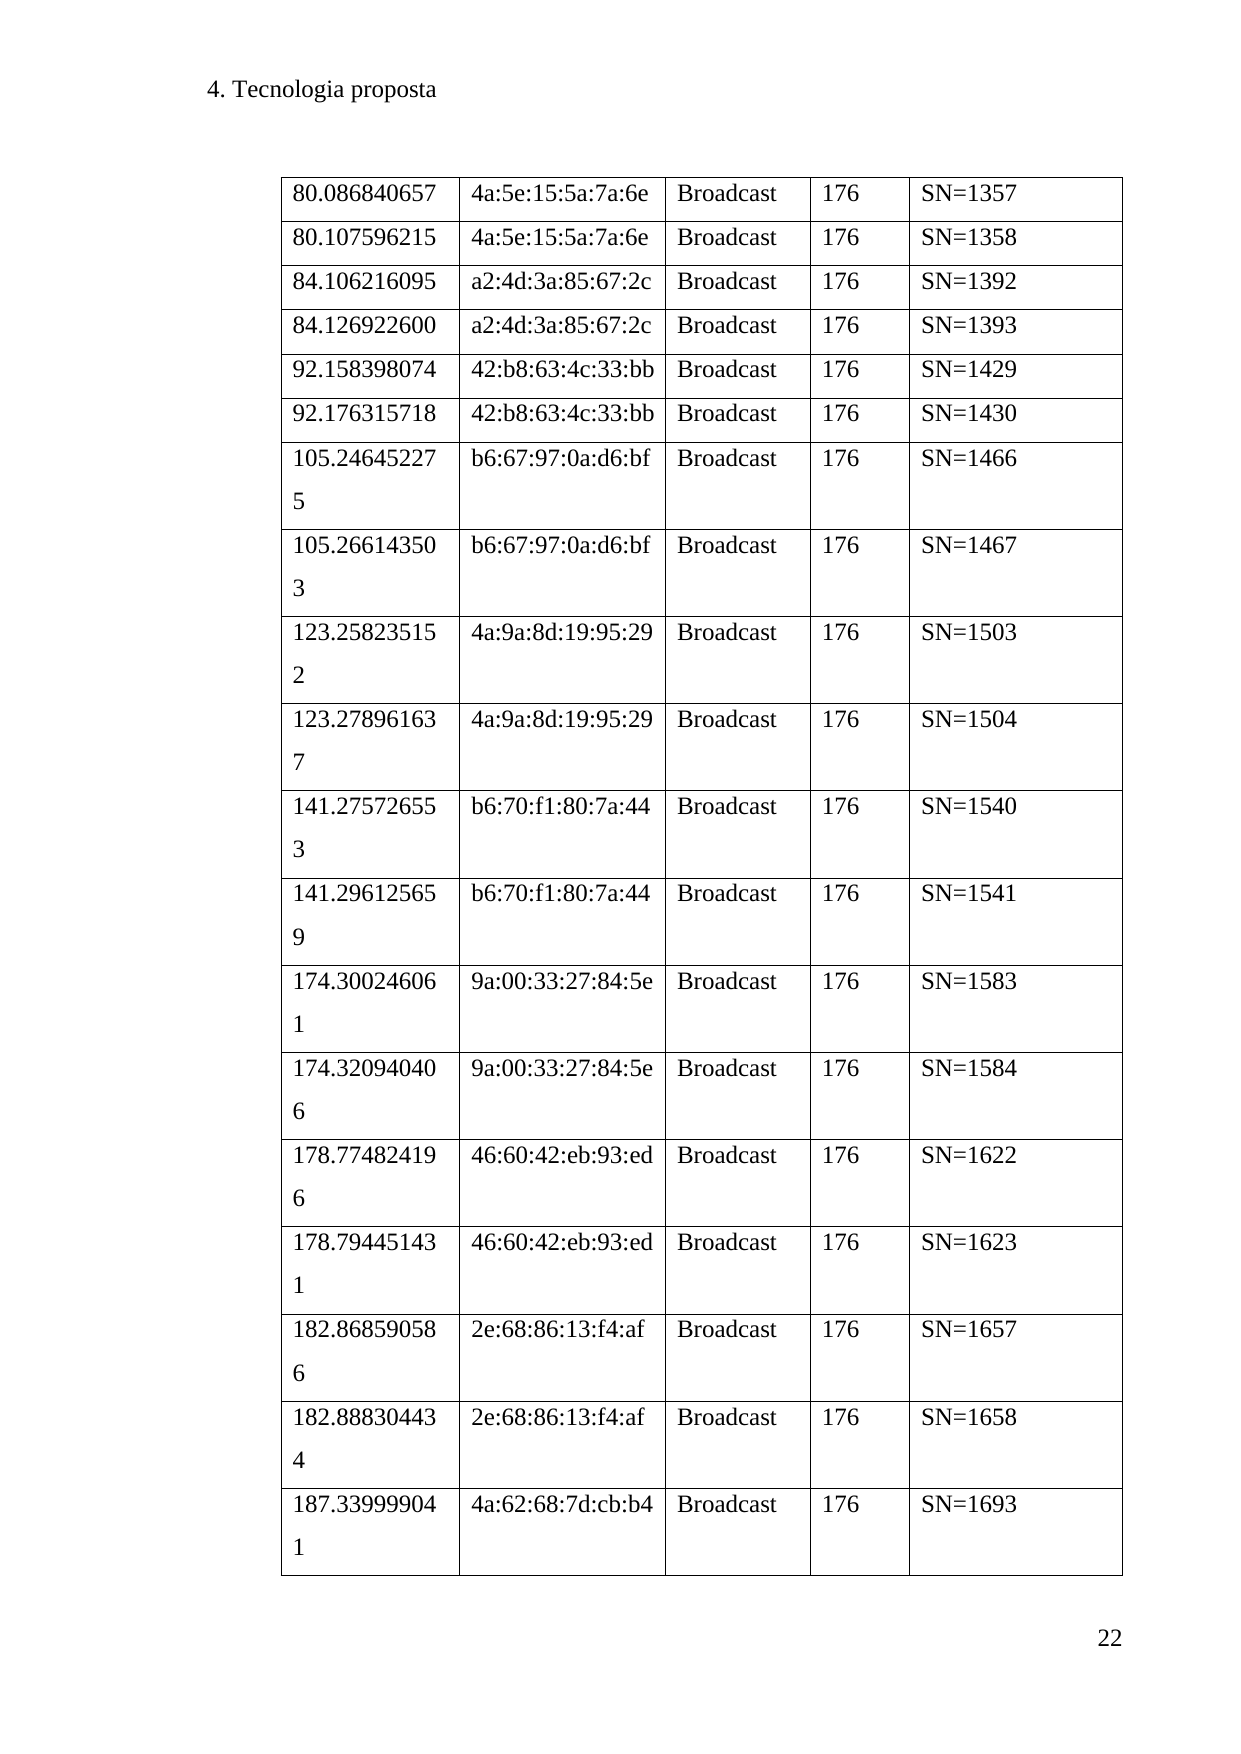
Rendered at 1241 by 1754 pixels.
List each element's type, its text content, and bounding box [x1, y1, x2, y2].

table_cell 176 [811, 966, 909, 1052]
table_cell 46:60:42:eb:93:ed [460, 1140, 665, 1226]
table_cell SN=1693 [910, 1489, 1122, 1575]
table_cell 84.126922600 [282, 310, 459, 353]
table_cell 4a:9a:8d:19:95:29 [460, 617, 665, 703]
table_cell SN=1540 [910, 791, 1122, 877]
table_cell 2e:68:86:13:f4:af [460, 1315, 665, 1401]
table_cell 176 [811, 617, 909, 703]
table_cell 174.300246061 [282, 966, 459, 1052]
table_cell 176 [811, 704, 909, 790]
table_cell 42:b8:63:4c:33:bb [460, 355, 665, 397]
table_cell 4a:9a:8d:19:95:29 [460, 704, 665, 790]
table_cell 80.107596215 [282, 222, 459, 265]
table_cell 176 [811, 530, 909, 616]
table_cell SN=1503 [910, 617, 1122, 703]
table_cell SN=1583 [910, 966, 1122, 1052]
table_cell Broadcast [666, 355, 810, 397]
table_cell 176 [811, 1053, 909, 1139]
table_cell 187.339999041 [282, 1489, 459, 1575]
table_cell Broadcast [666, 222, 810, 265]
table_cell 176 [811, 879, 909, 965]
table_cell Broadcast [666, 1315, 810, 1401]
table_cell 92.158398074 [282, 355, 459, 397]
table_cell 176 [811, 791, 909, 877]
table_cell SN=1357 [910, 178, 1122, 221]
table_cell Broadcast [666, 1227, 810, 1313]
table_cell 176 [811, 1489, 909, 1575]
table_cell 176 [811, 266, 909, 309]
table_cell SN=1657 [910, 1315, 1122, 1401]
table_cell SN=1430 [910, 399, 1122, 442]
table_cell SN=1623 [910, 1227, 1122, 1313]
table_cell 176 [811, 443, 909, 529]
table_cell 9a:00:33:27:84:5e [460, 1053, 665, 1139]
table_cell Broadcast [666, 399, 810, 442]
table_cell SN=1466 [910, 443, 1122, 529]
table_cell Broadcast [666, 617, 810, 703]
table_cell 123.258235152 [282, 617, 459, 703]
table_cell SN=1392 [910, 266, 1122, 309]
table_cell 80.086840657 [282, 178, 459, 221]
table_cell SN=1393 [910, 310, 1122, 353]
table_cell 176 [811, 1140, 909, 1226]
table_cell 9a:00:33:27:84:5e [460, 966, 665, 1052]
table_cell 182.888304434 [282, 1402, 459, 1488]
table_cell 141.296125659 [282, 879, 459, 965]
table_cell Broadcast [666, 266, 810, 309]
table_cell 4a:5e:15:5a:7a:6e [460, 222, 665, 265]
table_cell Broadcast [666, 879, 810, 965]
table_cell Broadcast [666, 1140, 810, 1226]
table_cell 176 [811, 1402, 909, 1488]
table_cell Broadcast [666, 1489, 810, 1575]
table_cell b6:70:f1:80:7a:44 [460, 791, 665, 877]
table_cell 123.278961637 [282, 704, 459, 790]
table_cell b6:67:97:0a:d6:bf [460, 443, 665, 529]
table_cell 176 [811, 178, 909, 221]
table_cell 4a:5e:15:5a:7a:6e [460, 178, 665, 221]
table_cell 42:b8:63:4c:33:bb [460, 399, 665, 442]
table_cell Broadcast [666, 704, 810, 790]
table_cell Broadcast [666, 310, 810, 353]
table_cell Broadcast [666, 178, 810, 221]
table_cell 84.106216095 [282, 266, 459, 309]
table_cell SN=1358 [910, 222, 1122, 265]
table_cell b6:70:f1:80:7a:44 [460, 879, 665, 965]
table_cell SN=1541 [910, 879, 1122, 965]
table_cell 176 [811, 1315, 909, 1401]
table_cell 105.246452275 [282, 443, 459, 529]
table_cell 176 [811, 1227, 909, 1313]
table_cell SN=1429 [910, 355, 1122, 397]
table_cell Broadcast [666, 1053, 810, 1139]
table_cell 176 [811, 355, 909, 397]
table_cell Broadcast [666, 791, 810, 877]
table_cell 178.794451431 [282, 1227, 459, 1313]
table_cell SN=1584 [910, 1053, 1122, 1139]
table_cell 176 [811, 310, 909, 353]
table_cell SN=1658 [910, 1402, 1122, 1488]
table_cell 174.320940406 [282, 1053, 459, 1139]
table_cell SN=1504 [910, 704, 1122, 790]
table_cell Broadcast [666, 1402, 810, 1488]
table_cell 105.266143503 [282, 530, 459, 616]
table_cell Broadcast [666, 966, 810, 1052]
table_cell 2e:68:86:13:f4:af [460, 1402, 665, 1488]
table_cell a2:4d:3a:85:67:2c [460, 310, 665, 353]
table_cell 178.774824196 [282, 1140, 459, 1226]
table_cell 182.868590586 [282, 1315, 459, 1401]
table_cell 92.176315718 [282, 399, 459, 442]
table_cell 141.275726553 [282, 791, 459, 877]
table_cell b6:67:97:0a:d6:bf [460, 530, 665, 616]
table_cell a2:4d:3a:85:67:2c [460, 266, 665, 309]
table_cell 46:60:42:eb:93:ed [460, 1227, 665, 1313]
table_cell SN=1467 [910, 530, 1122, 616]
table_cell Broadcast [666, 530, 810, 616]
table_cell Broadcast [666, 443, 810, 529]
table_cell 4a:62:68:7d:cb:b4 [460, 1489, 665, 1575]
table_cell SN=1622 [910, 1140, 1122, 1226]
table_cell 176 [811, 222, 909, 265]
table_cell 176 [811, 399, 909, 442]
